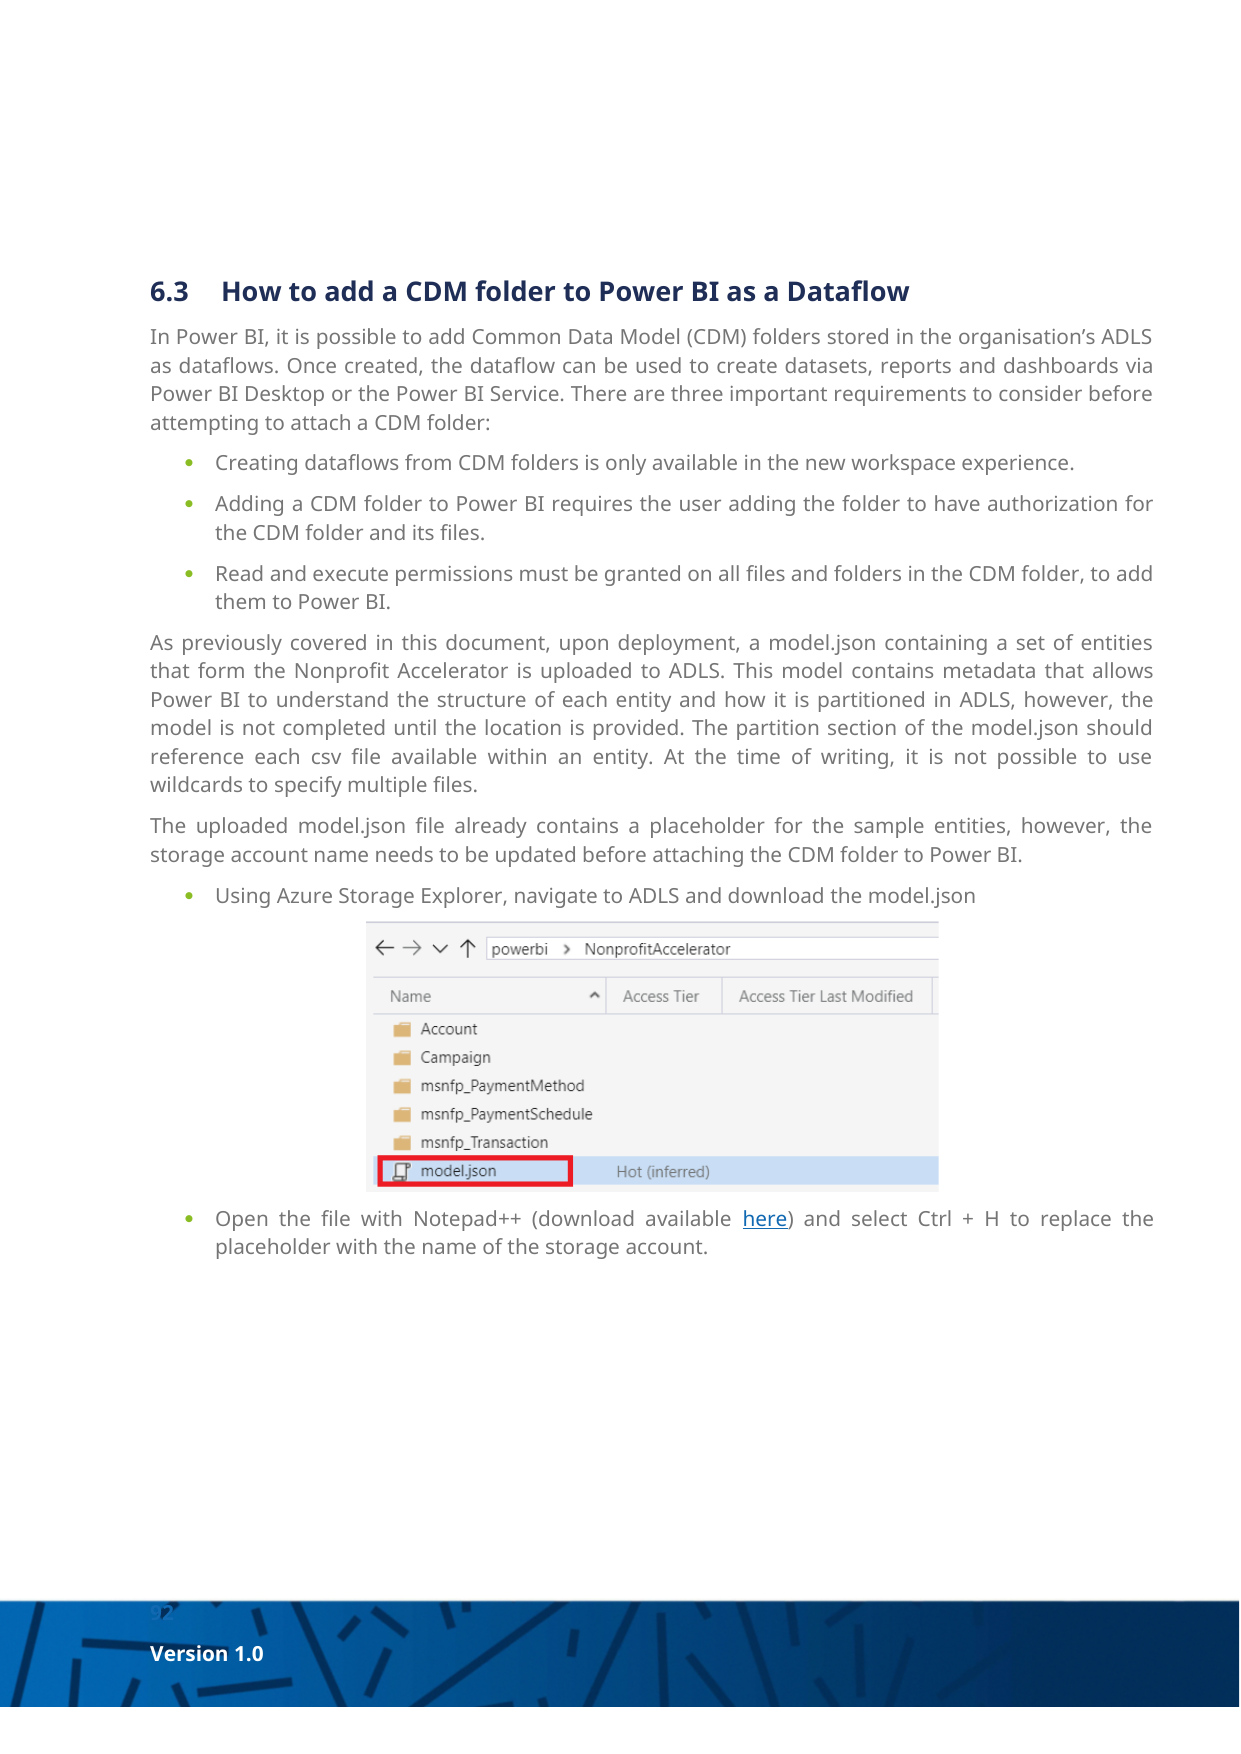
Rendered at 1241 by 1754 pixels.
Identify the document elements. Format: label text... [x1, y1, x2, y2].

subtitle How to add a CDM folder to Power BI as a Dataflow [150, 273, 1155, 310]
text As previously covered in this document, upon deployment, a model.json containing a set of entities that form the Nonprofit Accelerator is uploaded to ADLS. This model contains metadata that allows Power BI to understand the structure of each entity and how it is partitioned in ADLS, however, the model is not completed until the location is provided. The partition section of the model.json should reference each csv file available within an entity. At the time of writing, it is not possible to use wildcards to specify multiple files. [150, 628, 1155, 799]
list Open the file with Notepad++ (download available here) and select Ctrl + H to replace the placeholder with the name of the storage account. [185, 1204, 1155, 1261]
list Creating dataflows from CDM folders is only available in the new workspace experience. [185, 448, 1155, 477]
list Using Azure Storage Explorer, navigate to ADLS and download the model.json [185, 881, 1155, 909]
picture [0, 1598, 1240, 1707]
list Adding a CDM folder to Power BI requires the user adding the folder to have authorization for the CDM folder and its files. [185, 489, 1155, 546]
list Read and execute permissions must be granted on all files and folders in the CDM folder, to add them to Power BI. [185, 559, 1155, 616]
text In Power BI, it is possible to add Common Data Model (CDM) folders stored in the organisation’s ADLS as dataflows. Once created, the dataflow can be used to create datasets, reports and dashboards via Power BI Desktop or the Power BI Service. There are three important requirements to consider before attempting to attach a CDM folder: [150, 322, 1155, 436]
text The uploaded model.json file already contains a placeholder for the sample entities, however, the storage account name needs to be updated before attaching the CDM folder to Power BI. [150, 811, 1155, 868]
picture [366, 921, 939, 1192]
